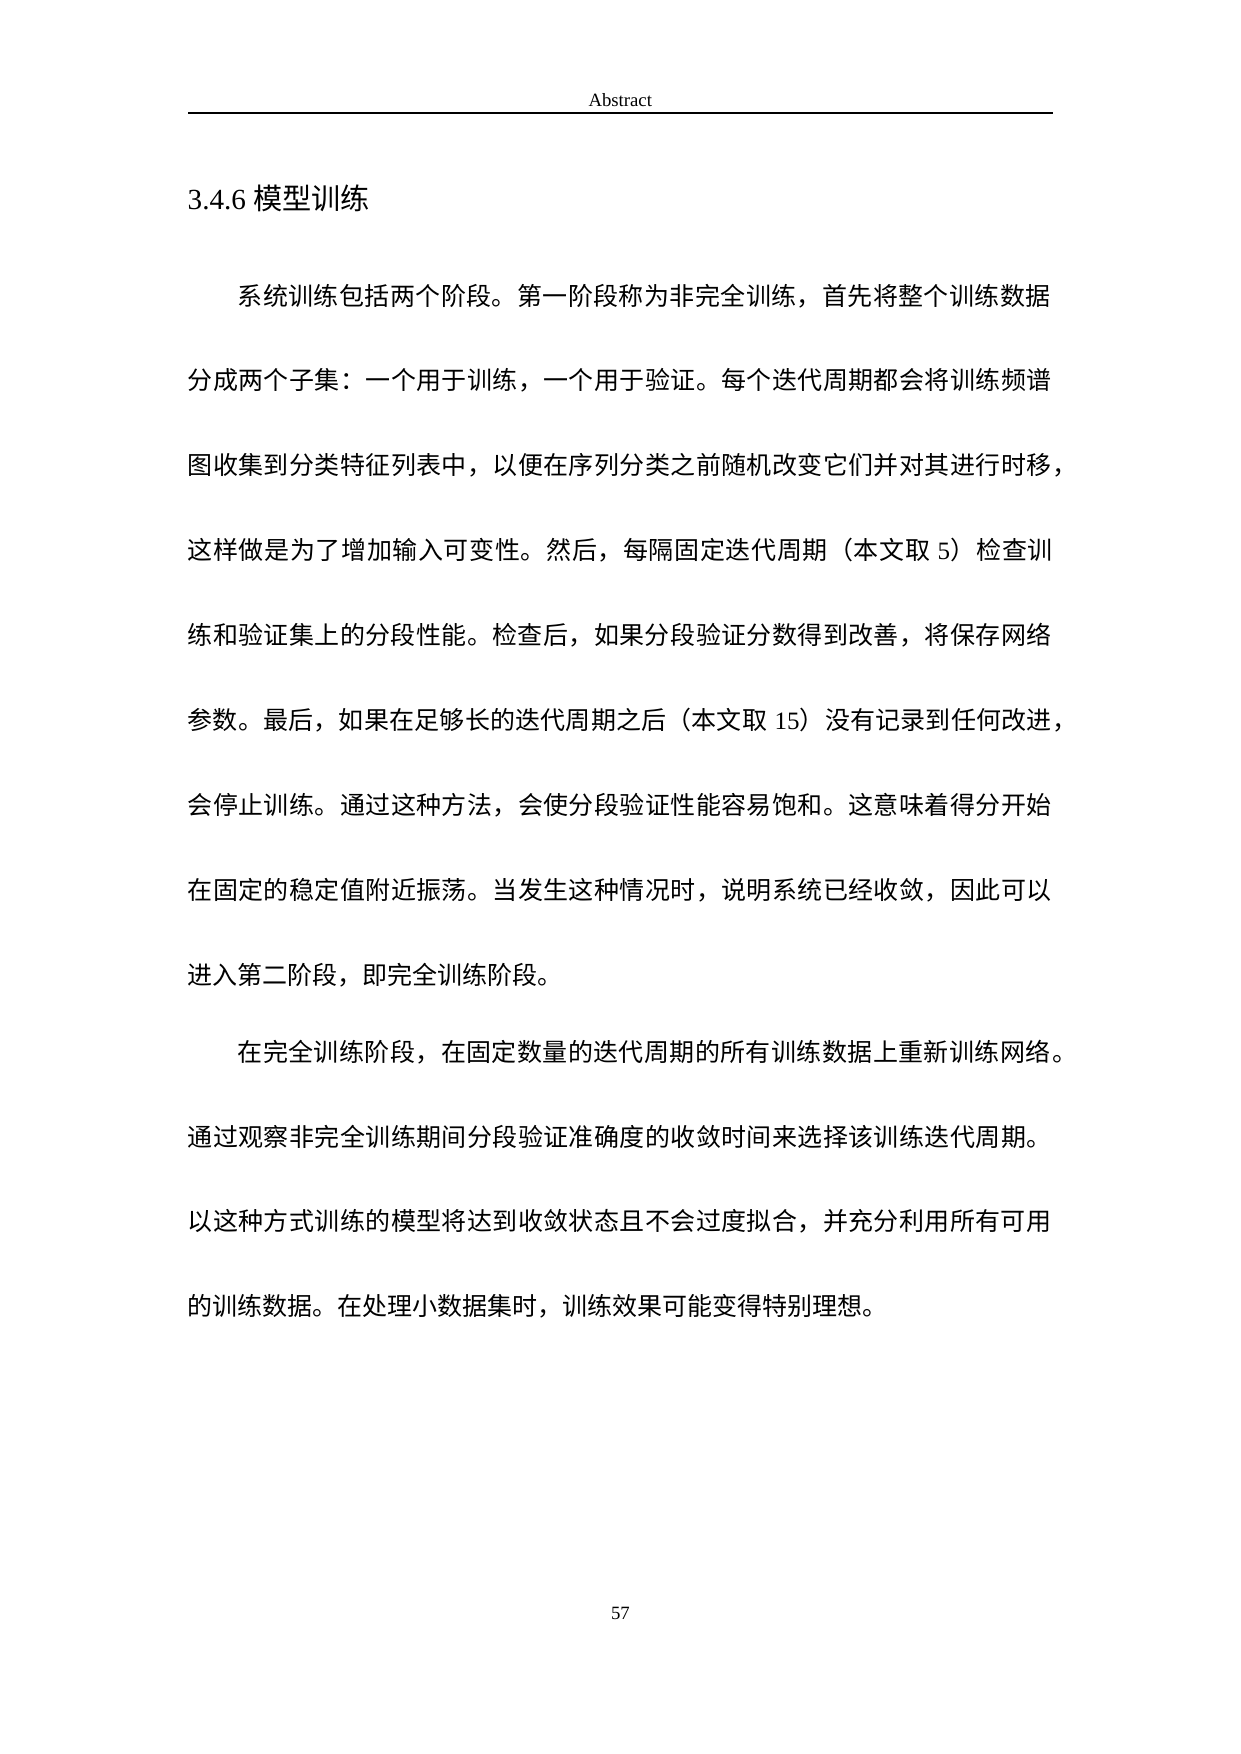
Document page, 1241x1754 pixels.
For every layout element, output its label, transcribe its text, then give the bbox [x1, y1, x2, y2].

subtitle 3.4.6 模型训练 [187, 163, 1053, 231]
text 系统训练包括两个阶段。第一阶段称为非完全训练，首先将整个训练数据分成两个子集：一个用于训练，一个用于验证。每个迭代周期都会将训练频谱图收集到分类特征列表中，以便在序列分类之前随机改变它们并对其进行时移，这样做是为了增加输入可变性。然后，每隔固定迭代周期（本文取5）检查训练和验证集上的分段性能。检查后，如果分段验证分数得到改善，将保存网络参数。最后，如果在足够长的迭代周期之后（本文取15）没有记录到任何改进，会停止训练。通过这种方法，会使分段验证性能容易饱和。这意味着得分开始在固定的稳定值附近振荡。当发生这种情况时，说明系统已经收敛，因此可以进入第二阶段，即完全训练阶段。 [187, 260, 1053, 1007]
text 在完全训练阶段，在固定数量的迭代周期的所有训练数据上重新训练网络。通过观察非完全训练期间分段验证准确度的收敛时间来选择该训练迭代周期。以这种方式训练的模型将达到收敛状态且不会过度拟合，并充分利用所有可用的训练数据。在处理小数据集时，训练效果可能变得特别理想。 [187, 1016, 1053, 1339]
